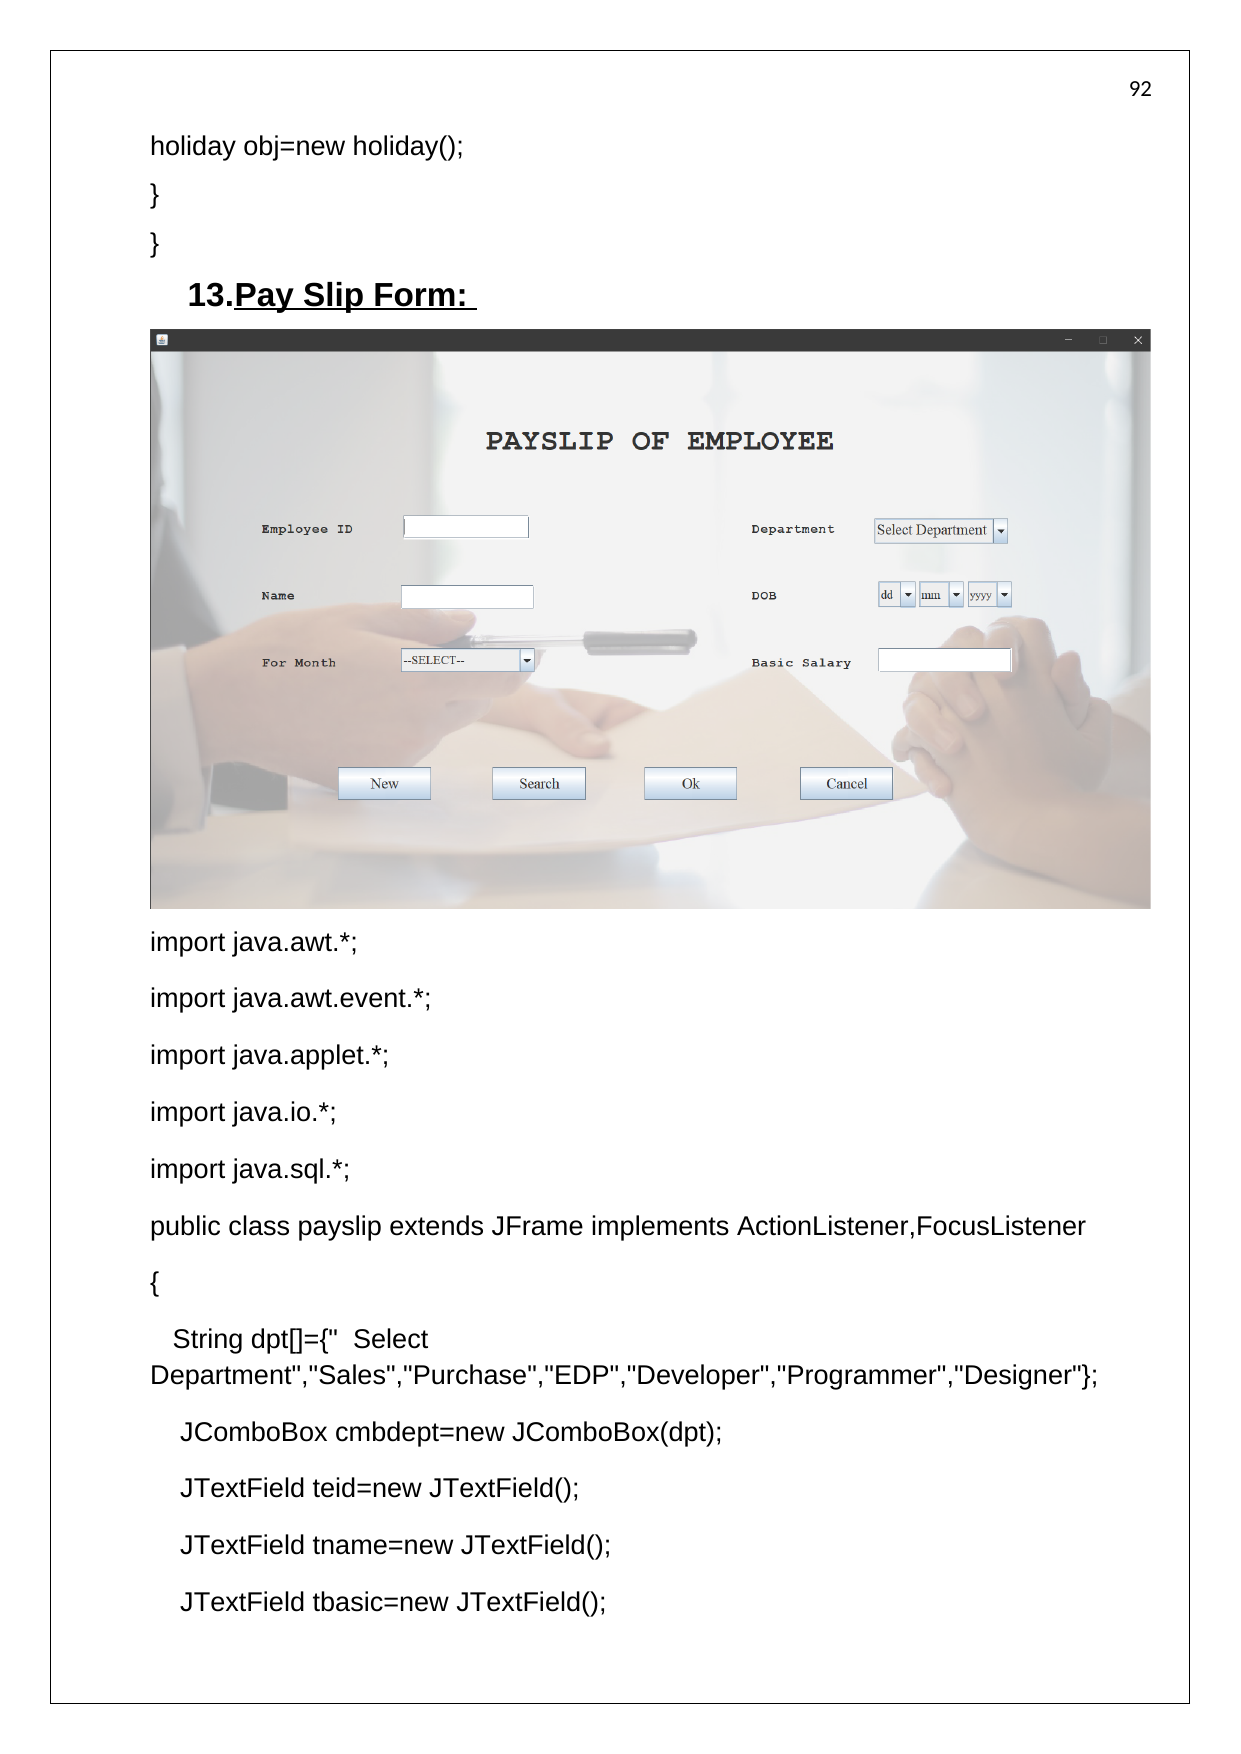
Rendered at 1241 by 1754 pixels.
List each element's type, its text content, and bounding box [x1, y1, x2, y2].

text JTextField tbasic=new JTextField(); [150, 1586, 1152, 1617]
text } [150, 227, 1152, 258]
text holiday obj=new holiday(); [150, 130, 1152, 161]
picture [150, 329, 1151, 909]
text import java.sql.*; [150, 1153, 1152, 1184]
text import java.awt.event.*; [150, 982, 1152, 1014]
text } [150, 178, 1152, 209]
text JComboBox cmbdept=new JComboBox(dpt); [150, 1416, 1152, 1447]
text import java.applet.*; [150, 1039, 1152, 1070]
text JTextField tname=new JTextField(); [150, 1529, 1152, 1561]
text import java.awt.*; [150, 926, 1152, 957]
text import java.io.*; [150, 1096, 1152, 1127]
text String dpt[]={" Select Department","Sales","Purchase","EDP","Developer","Programmer","Designer"}; [150, 1323, 1152, 1390]
text public class payslip extends JFrame implements ActionListener,FocusListener [150, 1209, 1152, 1241]
list Pay Slip Form: [187, 275, 1152, 313]
text JTextField teid=new JTextField(); [150, 1472, 1152, 1504]
text { [150, 1266, 1152, 1297]
